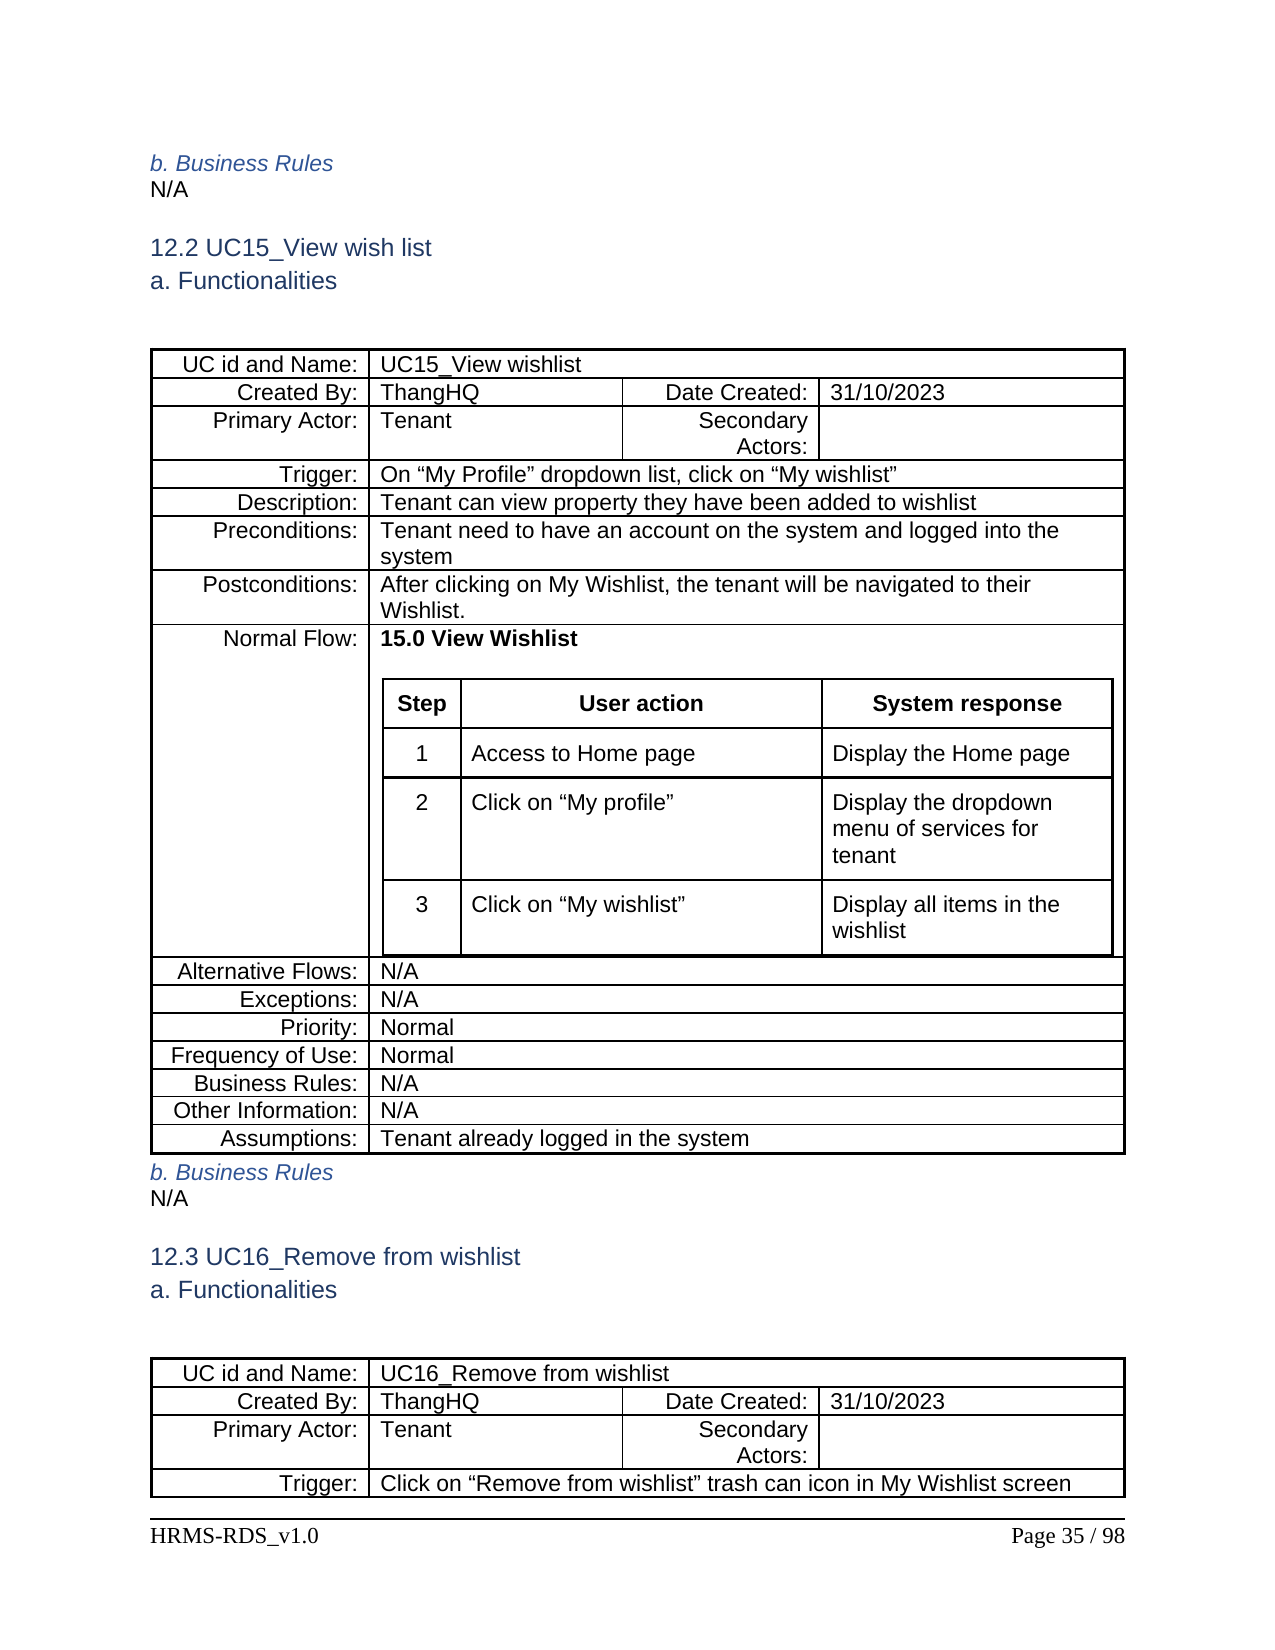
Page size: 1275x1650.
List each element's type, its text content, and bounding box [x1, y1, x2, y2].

subtitle b. Business Rules [150, 1159, 1125, 1185]
table_cell Date Created: [623, 379, 818, 405]
table_cell Normal [370, 1014, 1123, 1040]
table_cell Normal [370, 1042, 1123, 1068]
table_cell Date Created: [623, 1388, 818, 1414]
subtitle a. Functionalities [150, 1275, 1125, 1304]
table_cell [820, 1416, 1123, 1468]
table_cell Tenant already logged in the system [370, 1125, 1123, 1152]
table_cell Created By: [153, 379, 368, 405]
table_cell Click on “Remove from wishlist” trash can icon in My Wishlist screen [370, 1470, 1123, 1496]
table_cell Assumptions: [153, 1125, 368, 1152]
table_cell Postconditions: [153, 571, 368, 624]
table_header UC id and Name: [153, 1360, 368, 1386]
table_cell ThangHQ [370, 379, 622, 405]
table_cell Frequency of Use: [153, 1042, 368, 1068]
table_cell N/A [370, 986, 1123, 1012]
table_cell Trigger: [153, 461, 368, 487]
table_cell Tenant can view property they have been added to wishlist [370, 489, 1123, 515]
table_cell Secondary Actors: [623, 407, 818, 459]
table_cell Tenant [370, 1416, 622, 1468]
table_cell Tenant need to have an account on the system and logged into the system [370, 517, 1123, 569]
table_cell After clicking on My Wishlist, the tenant will be navigated to their Wishlist. [370, 571, 1123, 624]
subtitle b. Business Rules [150, 150, 1125, 176]
table_cell N/A [370, 1070, 1123, 1096]
table_cell Preconditions: [153, 517, 368, 569]
table_header UC id and Name: [153, 351, 368, 377]
table_cell 31/10/2023 [820, 379, 1123, 405]
subtitle 12.3 UC16_Remove from wishlist [150, 1242, 1125, 1271]
subtitle 12.2 UC15_View wish list [150, 233, 1125, 262]
table_cell On “My Profile” dropdown list, click on “My wishlist” [370, 461, 1123, 487]
table_header UC16_Remove from wishlist [370, 1360, 1123, 1386]
table_cell Other Information: [153, 1097, 368, 1124]
table_cell Primary Actor: [153, 407, 368, 459]
subtitle a. Functionalities [150, 266, 1125, 295]
table_cell Normal Flow: [153, 625, 368, 956]
table_cell 15.0 View Wishlist [370, 625, 1123, 956]
table_cell Priority: [153, 1014, 368, 1040]
table_cell Business Rules: [153, 1070, 368, 1096]
table_cell N/A [370, 958, 1123, 984]
table_cell 31/10/2023 [820, 1388, 1123, 1414]
text N/A [150, 1185, 1125, 1212]
text N/A [150, 176, 1125, 203]
table_cell Exceptions: [153, 986, 368, 1012]
table_cell Created By: [153, 1388, 368, 1414]
table_cell Secondary Actors: [623, 1416, 818, 1468]
table_cell Tenant [370, 407, 622, 459]
table_cell Trigger: [153, 1470, 368, 1496]
table_cell [820, 407, 1123, 459]
table_cell Alternative Flows: [153, 958, 368, 984]
table_cell Description: [153, 489, 368, 515]
table_cell ThangHQ [370, 1388, 622, 1414]
table_header UC15_View wishlist [370, 351, 1123, 377]
table_cell N/A [370, 1097, 1123, 1124]
table_cell Primary Actor: [153, 1416, 368, 1468]
